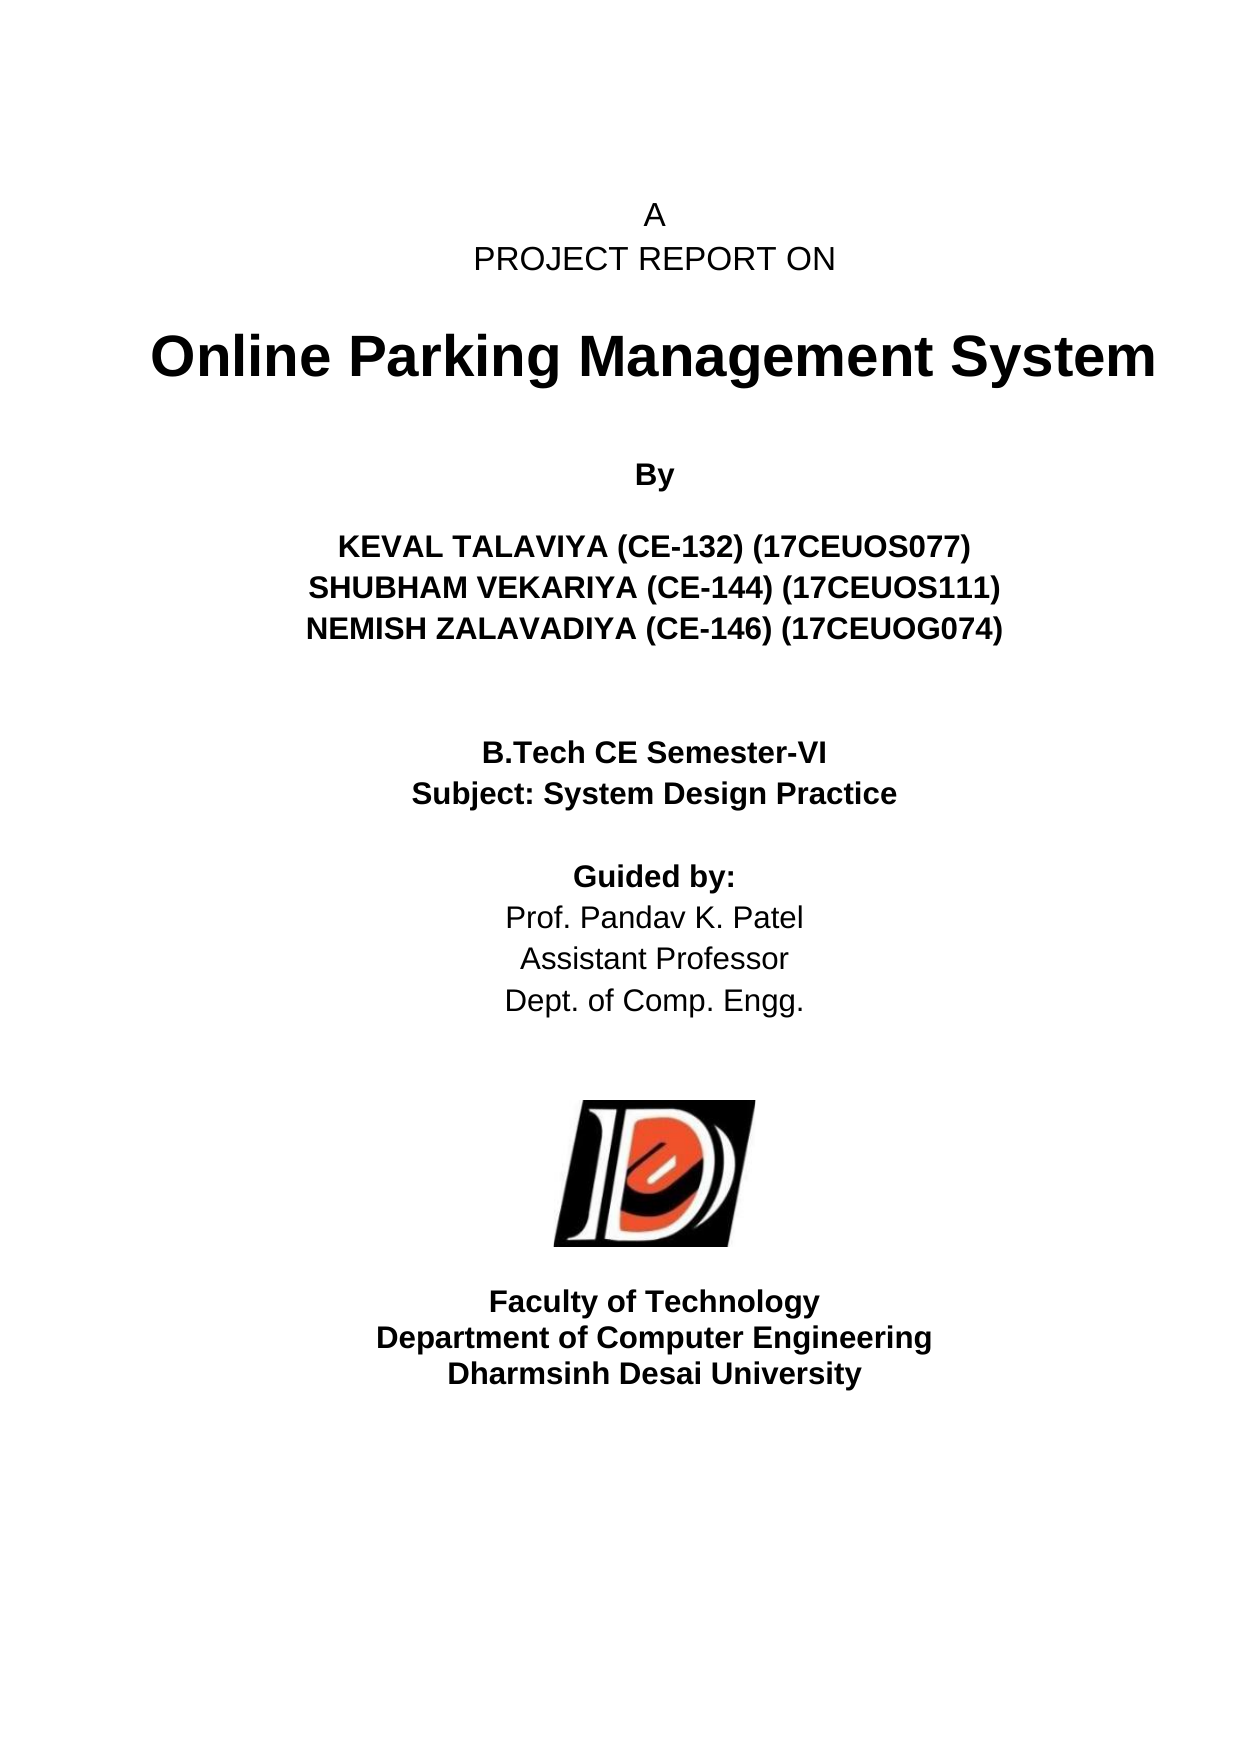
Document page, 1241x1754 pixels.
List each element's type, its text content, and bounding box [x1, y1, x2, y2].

text NEMISH ZALAVADIYA (CE-146) (17CEUOG074) [133, 610, 1176, 646]
text KEVAL TALAVIYA (CE-132) (17CEUOS077) [133, 528, 1176, 564]
text SHUBHAM VEKARIYA (CE-144) (17CEUOS111) [133, 569, 1176, 605]
text By [133, 456, 1176, 492]
text PROJECT REPORT ON [133, 239, 1176, 278]
text A [133, 195, 1176, 233]
text Prof. Pandav K. Patel [133, 899, 1176, 935]
text Dharmsinh Desai University [133, 1355, 1176, 1391]
text B.Tech CE Semester-VI [133, 734, 1176, 770]
text Dept. of Comp. Engg. [133, 982, 1176, 1018]
text Guided by: [133, 858, 1176, 894]
text Assistant Professor [133, 940, 1176, 976]
text Department of Computer Engineering [133, 1319, 1176, 1355]
text Online Parking Management System [133, 322, 1176, 389]
text Subject: System Design Practice [133, 775, 1176, 811]
picture [553, 1100, 756, 1247]
text Faculty of Technology [133, 1283, 1176, 1319]
